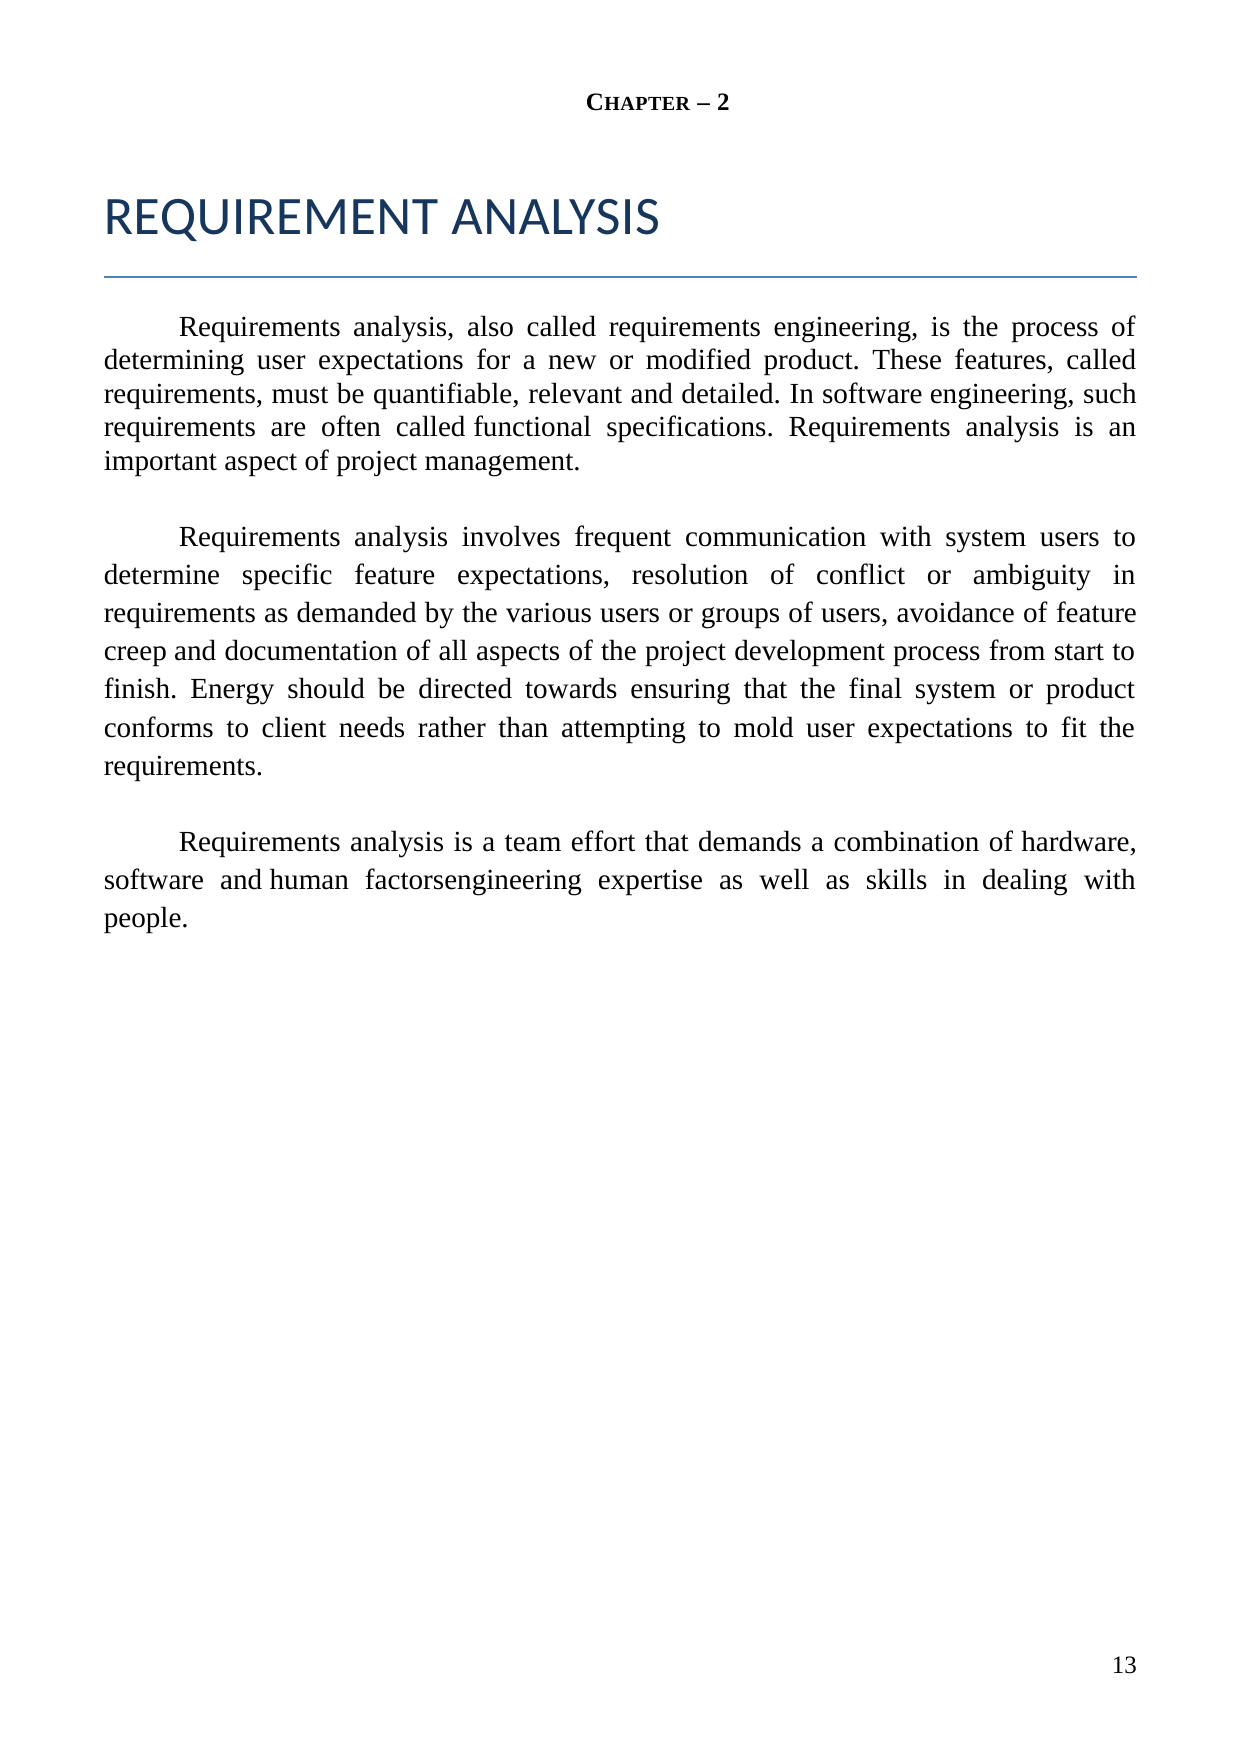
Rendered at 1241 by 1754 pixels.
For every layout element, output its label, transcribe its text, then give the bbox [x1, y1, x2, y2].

text Requirements analysis is a team effort that demands a combination of hardware, software and human factorsengineering expertise as well as skills in dealing with people. [103, 819, 1137, 934]
title REQUIREMENT ANALYSIS [103, 182, 1137, 278]
text Requirements analysis, also called requirements engineering, is the process of determining user expectations for a new or modified product. These features, called requirements, must be quantifiable, relevant and detailed. In software engineering, such requirements are often called functional specifications. Requirements analysis is an important aspect of project management. [103, 309, 1137, 477]
text Chapter – 2 [103, 87, 1137, 116]
text Requirements analysis involves frequent communication with system users to determine specific feature expectations, resolution of conflict or ambiguity in requirements as demanded by the various users or groups of users, avoidance of feature creep and documentation of all aspects of the project development process from start to finish. Energy should be directed towards ensuring that the final system or product conforms to client needs rather than attempting to mold user expectations to fit the requirements. [103, 514, 1137, 782]
